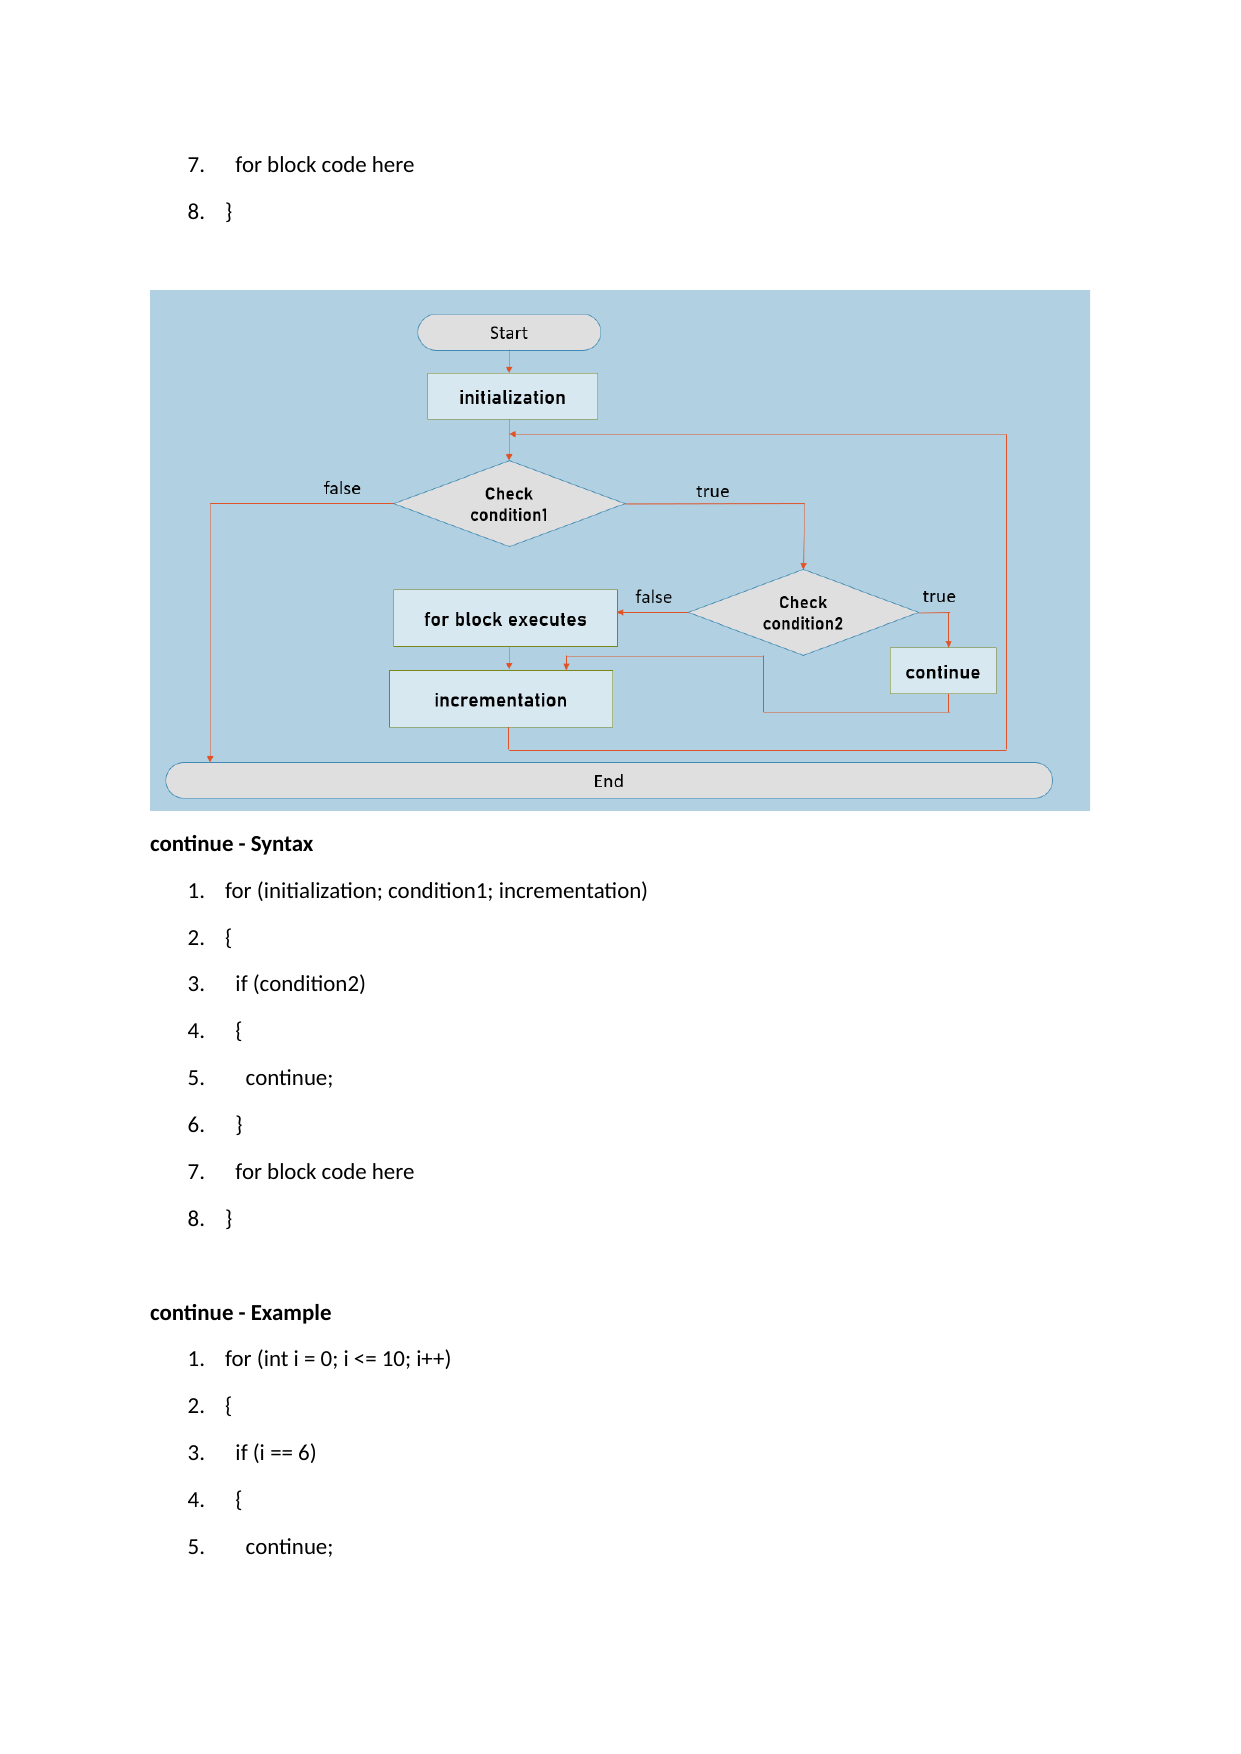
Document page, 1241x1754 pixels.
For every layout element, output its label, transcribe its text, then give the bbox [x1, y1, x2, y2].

list } [187, 1110, 1090, 1138]
list for block code here [187, 150, 1090, 178]
list for (int i = 0; i <= 10; i++) [187, 1344, 1090, 1373]
list } [187, 197, 1090, 225]
list for (initialization; condition1; incrementation) [187, 876, 1090, 904]
list } [187, 1204, 1090, 1232]
text continue - Example [150, 1298, 1090, 1326]
list if (condition2) [187, 969, 1090, 998]
list continue; [187, 1063, 1090, 1091]
picture [150, 290, 1091, 811]
list continue; [187, 1532, 1090, 1560]
list for block code here [187, 1157, 1090, 1185]
list { [187, 923, 1090, 951]
list { [187, 1391, 1090, 1419]
list { [187, 1016, 1090, 1044]
text continue - Syntax [150, 829, 1090, 857]
list { [187, 1485, 1090, 1513]
list if (i == 6) [187, 1438, 1090, 1466]
